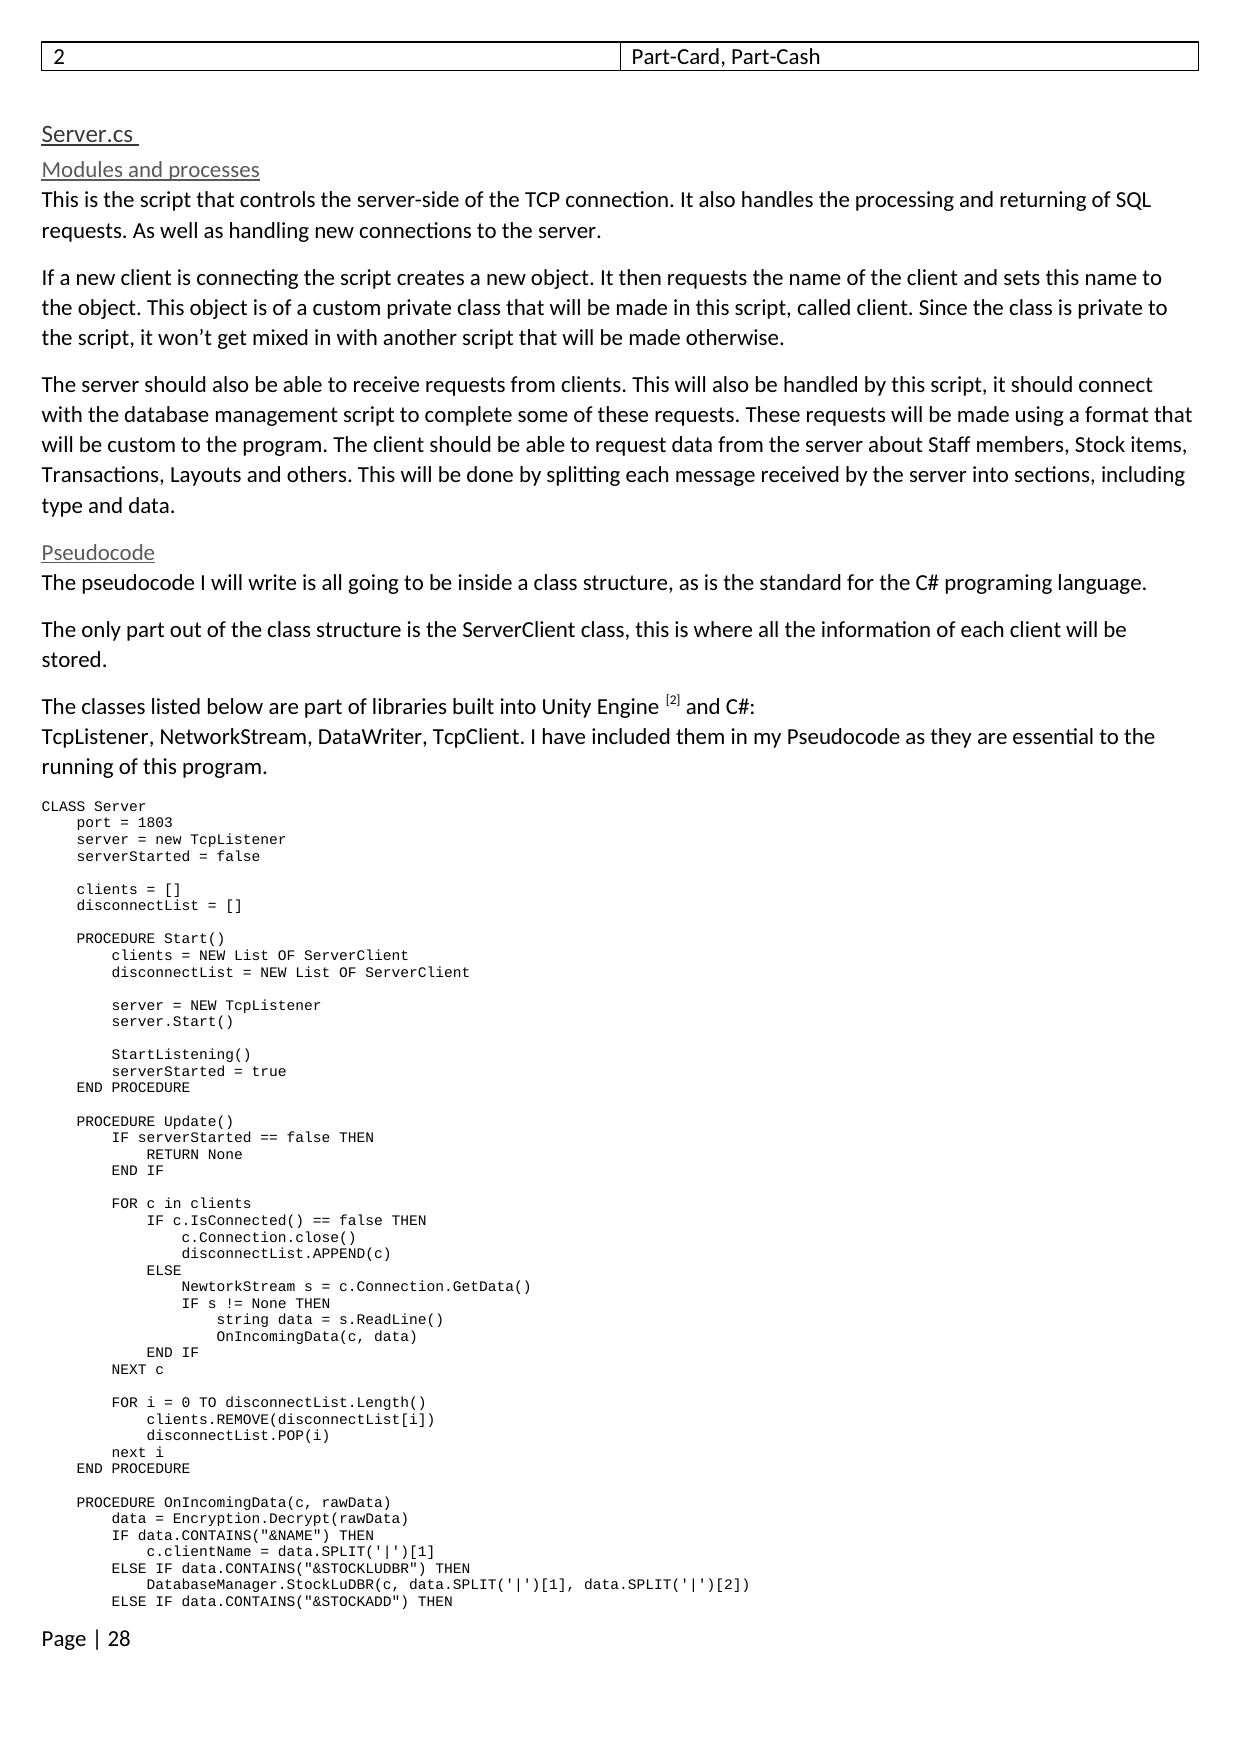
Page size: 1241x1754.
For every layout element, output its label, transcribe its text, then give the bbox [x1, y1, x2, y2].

text The server should also be able to receive requests from clients. This will also be handled by this script, it should connect with the database management script to complete some of these requests. These requests will be made using a format that will be custom to the program. The client should be able to request data from the server about Staff members, Stock items, Transactions, Layouts and others. This will be done by splitting each message received by the server into sections, including type and data. [41, 370, 1199, 519]
text OnIncomingData(c, data) [41, 1329, 1199, 1346]
text server = new TcpListener [41, 832, 1199, 849]
text PROCEDURE OnIncomingData(c, rawData) [41, 1495, 1199, 1511]
text NEXT c [41, 1362, 1199, 1379]
text The classes listed below are part of libraries built into Unity Engine [2] and C#: TcpListener, NetworkStream, DataWriter, TcpClient. I have included them in my Pseudocode as they are essential to the running of this program. [41, 692, 1199, 780]
table_cell 2 [42, 43, 620, 70]
text IF s != None THEN [41, 1296, 1199, 1313]
text END IF [41, 1346, 1199, 1362]
text ELSE IF data.CONTAINS("&STOCKLUDBR") THEN [41, 1561, 1199, 1578]
text END PROCEDURE [41, 1081, 1199, 1097]
text disconnectList = NEW List OF ServerClient [41, 965, 1199, 981]
text This is the script that controls the server-side of the TCP connection. It also handles the processing and returning of SQL requests. As well as handling new connections to the server. [41, 186, 1199, 244]
text serverStarted = true [41, 1064, 1199, 1081]
text clients = NEW List OF ServerClient [41, 948, 1199, 965]
text string data = s.ReadLine() [41, 1313, 1199, 1329]
text NewtorkStream s = c.Connection.GetData() [41, 1279, 1199, 1296]
subtitle Pseudocode [41, 538, 1199, 566]
text disconnectList = [] [41, 898, 1199, 915]
text RETURN None [41, 1147, 1199, 1163]
text END PROCEDURE [41, 1462, 1199, 1478]
text ELSE [41, 1263, 1199, 1279]
text clients = [] [41, 882, 1199, 898]
text disconnectList.APPEND(c) [41, 1246, 1199, 1263]
text PROCEDURE Start() [41, 932, 1199, 948]
text port = 1803 [41, 816, 1199, 832]
subtitle Modules and processes [41, 155, 1199, 183]
text CLASS Server [41, 799, 1199, 816]
text server.Start() [41, 1014, 1199, 1031]
text The only part out of the class structure is the ServerClient class, this is where all the information of each client will be stored. [41, 615, 1199, 673]
text The pseudocode I will write is all going to be inside a class structure, as is the standard for the C# programing language. [41, 568, 1199, 596]
text serverStarted = false [41, 849, 1199, 865]
text IF c.IsConnected() == false THEN [41, 1213, 1199, 1230]
text clients.REMOVE(disconnectList[i]) [41, 1412, 1199, 1428]
text c.clientName = data.SPLIT('|')[1] [41, 1544, 1199, 1561]
text c.Connection.close() [41, 1230, 1199, 1246]
text IF data.CONTAINS("&NAME") THEN [41, 1528, 1199, 1544]
text FOR c in clients [41, 1197, 1199, 1213]
text END IF [41, 1163, 1199, 1180]
text IF serverStarted == false THEN [41, 1130, 1199, 1147]
text DatabaseManager.StockLuDBR(c, data.SPLIT('|')[1], data.SPLIT('|')[2]) [41, 1578, 1199, 1594]
subtitle Server.cs [41, 118, 1199, 149]
text data = Encryption.Decrypt(rawData) [41, 1511, 1199, 1528]
text PROCEDURE Update() [41, 1114, 1199, 1130]
text server = NEW TcpListener [41, 998, 1199, 1014]
text StartListening() [41, 1048, 1199, 1064]
text next i [41, 1445, 1199, 1462]
text disconnectList.POP(i) [41, 1428, 1199, 1445]
table_cell Part-Card, Part-Cash [621, 43, 1198, 70]
text ELSE IF data.CONTAINS("&STOCKADD") THEN [41, 1594, 1199, 1611]
text FOR i = 0 TO disconnectList.Length() [41, 1395, 1199, 1412]
text If a new client is connecting the script creates a new object. It then requests the name of the client and sets this name to the object. This object is of a custom private class that will be made in this script, called client. Since the class is private to the script, it won’t get mixed in with another script that will be made otherwise. [41, 263, 1199, 351]
